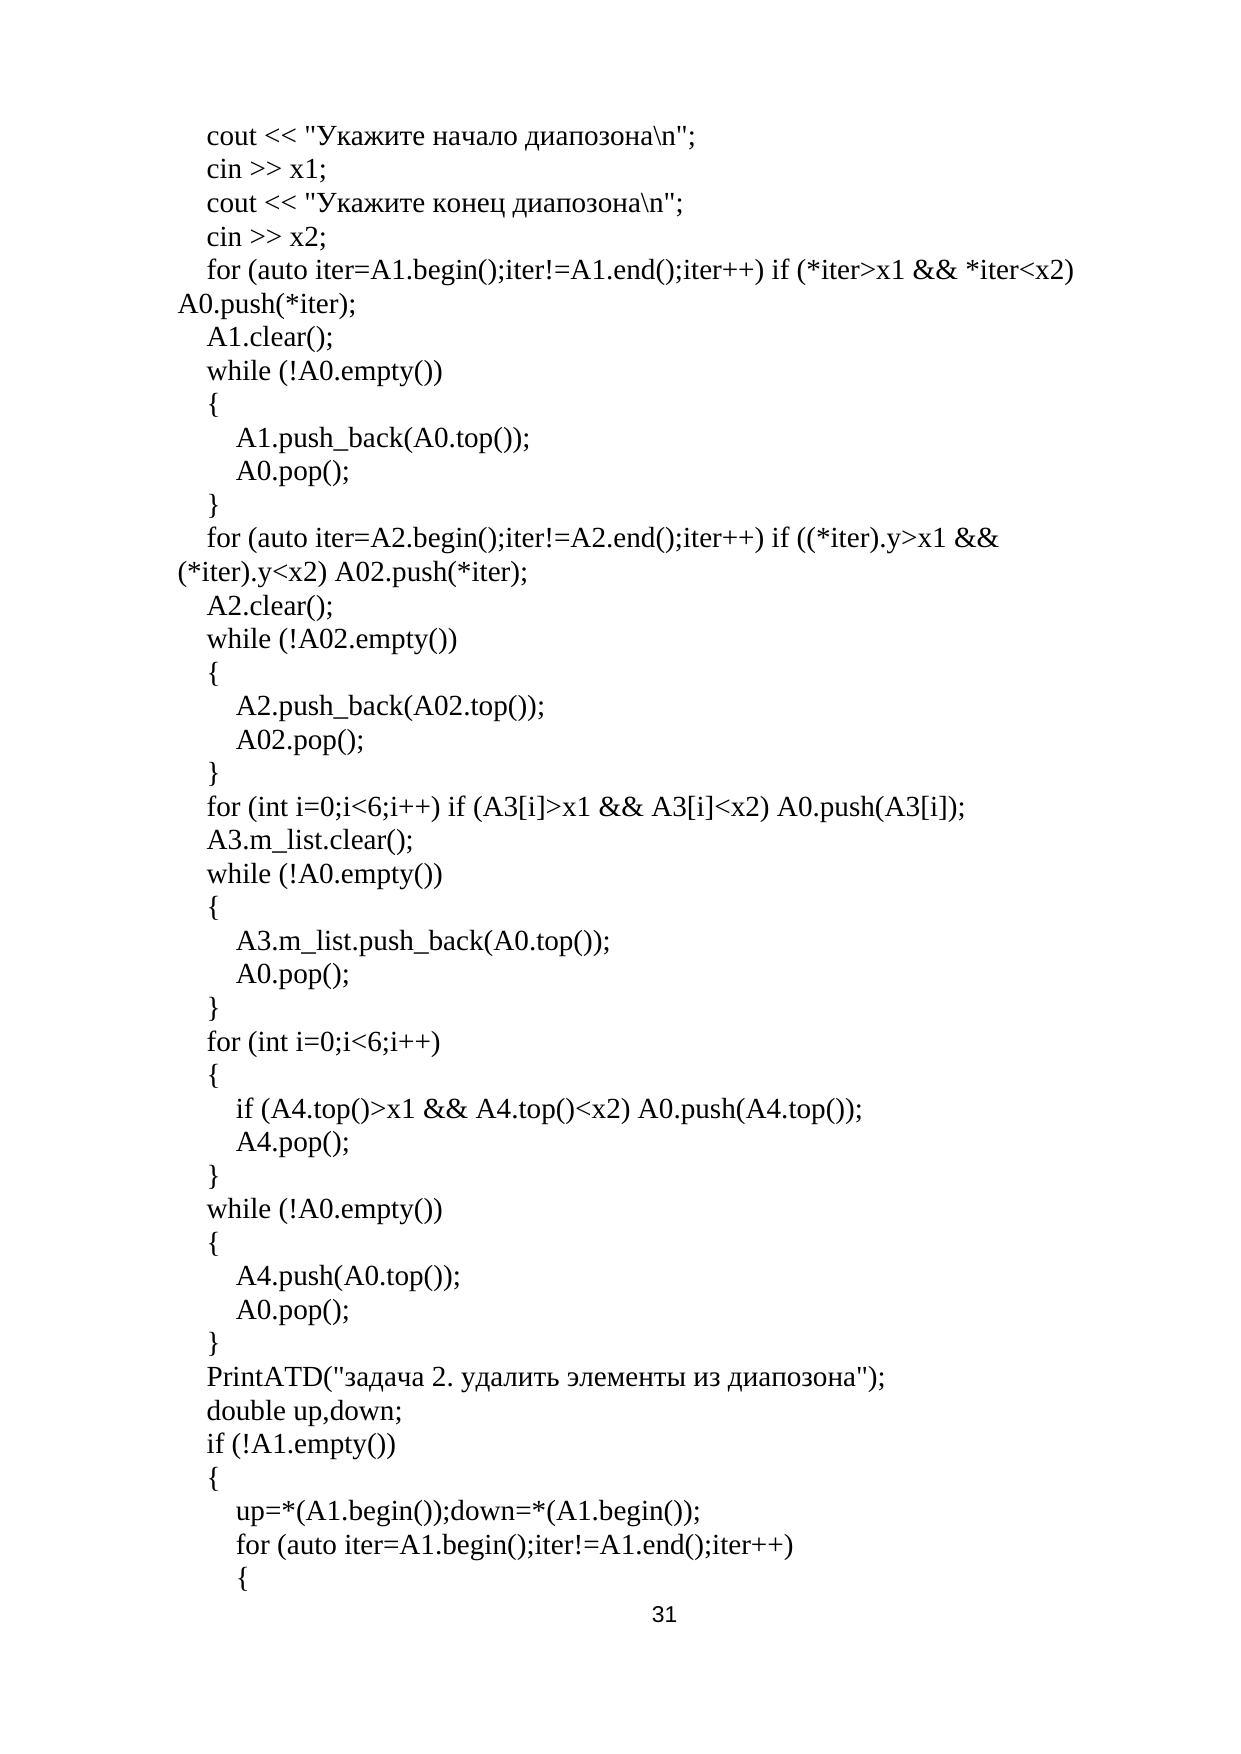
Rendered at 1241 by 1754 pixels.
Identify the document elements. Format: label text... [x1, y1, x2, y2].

text } [177, 487, 1152, 521]
text for (auto iter=A1.begin();iter!=A1.end();iter++) [177, 1527, 1152, 1560]
text cout << "Укажите конец диапозона\n"; [177, 185, 1152, 219]
text A2.push_back(A02.top()); [177, 688, 1152, 722]
text while (!A02.empty()) [177, 621, 1152, 655]
text cin >> x1; [177, 152, 1152, 185]
text A1.clear(); [177, 319, 1152, 353]
text } [177, 1326, 1152, 1359]
text { [177, 655, 1152, 688]
text { [177, 386, 1152, 420]
text { [177, 1225, 1152, 1258]
text { [177, 1560, 1152, 1594]
text for (auto iter=A2.begin();iter!=A2.end();iter++) if ((*iter).y>x1 && (*iter).y<x2) A02.push(*iter); [177, 521, 1152, 588]
text A1.push_back(A0.top()); [177, 420, 1152, 453]
text A3.m_list.push_back(A0.top()); [177, 923, 1152, 957]
text } [177, 990, 1152, 1024]
text } [177, 755, 1152, 789]
text A4.pop(); [177, 1124, 1152, 1158]
text for (auto iter=A1.begin();iter!=A1.end();iter++) if (*iter>x1 && *iter<x2) A0.push(*iter); [177, 252, 1152, 319]
text for (int i=0;i<6;i++) [177, 1024, 1152, 1057]
text while (!A0.empty()) [177, 353, 1152, 386]
text if (!A1.empty()) [177, 1426, 1152, 1460]
text cin >> x2; [177, 219, 1152, 252]
text while (!A0.empty()) [177, 1191, 1152, 1225]
text { [177, 889, 1152, 923]
text { [177, 1057, 1152, 1091]
text if (A4.top()>x1 && A4.top()<x2) A0.push(A4.top()); [177, 1091, 1152, 1124]
text } [177, 1158, 1152, 1191]
text A0.pop(); [177, 957, 1152, 990]
text up=*(A1.begin());down=*(A1.begin()); [177, 1493, 1152, 1527]
text A0.pop(); [177, 453, 1152, 487]
text A3.m_list.clear(); [177, 822, 1152, 856]
text A02.pop(); [177, 722, 1152, 755]
text A2.clear(); [177, 588, 1152, 621]
text A0.pop(); [177, 1292, 1152, 1326]
text double up,down; [177, 1393, 1152, 1426]
text while (!A0.empty()) [177, 856, 1152, 889]
text { [177, 1460, 1152, 1493]
text cout << "Укажите начало диапозона\n"; [177, 118, 1152, 152]
text PrintATD("задача 2. удалить элементы из диапозона"); [177, 1359, 1152, 1393]
text A4.push(A0.top()); [177, 1258, 1152, 1292]
text for (int i=0;i<6;i++) if (A3[i]>x1 && A3[i]<x2) A0.push(A3[i]); [177, 789, 1152, 822]
